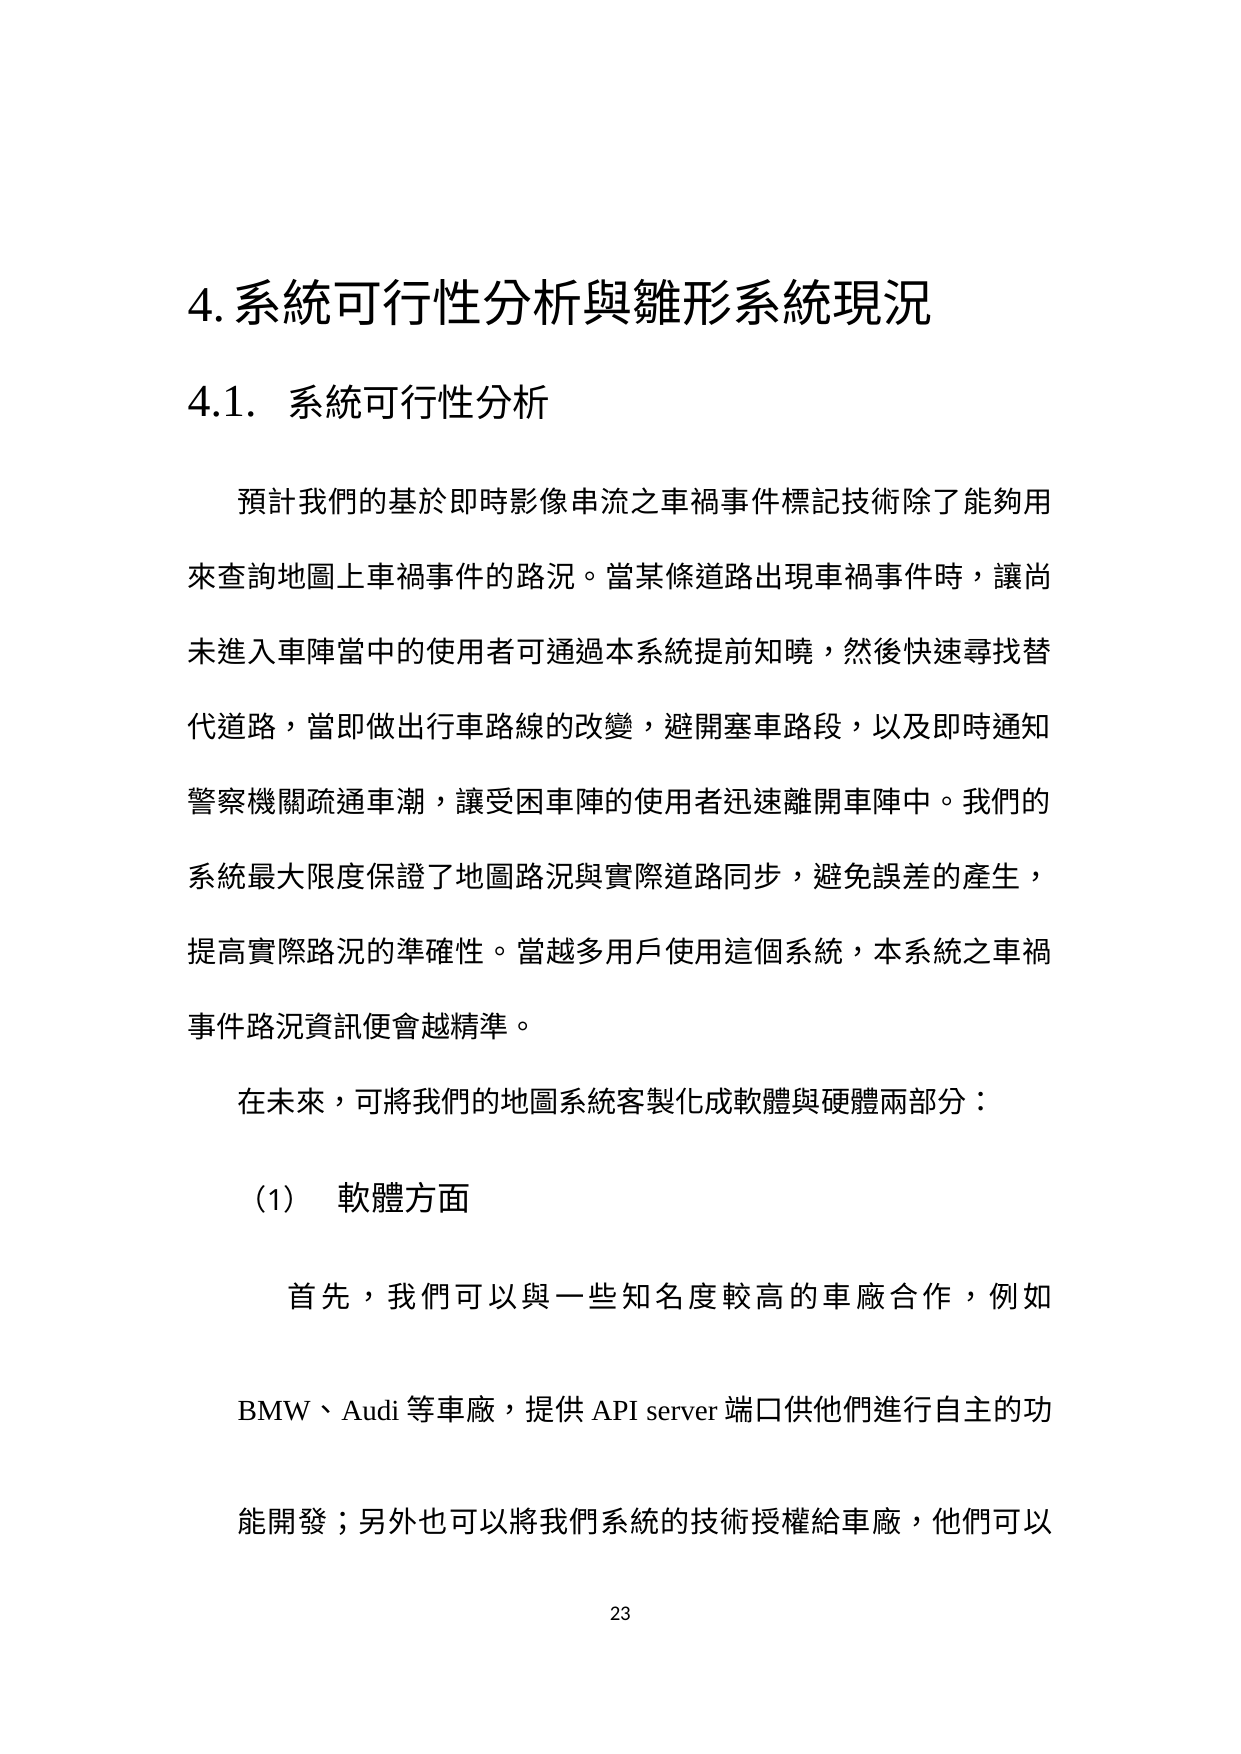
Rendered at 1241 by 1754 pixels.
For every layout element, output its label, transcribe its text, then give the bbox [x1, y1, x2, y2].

text 在未來，可將我們的地圖系統客製化成軟體與硬體兩部分： [187, 1062, 1053, 1137]
list 系統可行性分析 [187, 362, 1053, 437]
list 系統可行性分析與雛形系統現況 [187, 262, 1053, 337]
text 預計我們的基於即時影像串流之車禍事件標記技術除了能夠用來查詢地圖上車禍事件的路況。當某條道路出現車禍事件時，讓尚未進入車陣當中的使用者可通過本系統提前知曉，然後快速尋找替代道路，當即做出行車路線的改變，避開塞車路段，以及即時通知警察機關疏通車潮，讓受困車陣的使用者迅速離開車陣中。我們的系統最大限度保證了地圖路況與實際道路同步，避免誤差的產生，提高實際路況的準確性。當越多用戶使用這個系統，本系統之車禍事件路況資訊便會越精準。 [187, 462, 1053, 1062]
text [237, 1258, 1053, 1558]
list 軟體方面 [237, 1158, 1053, 1233]
